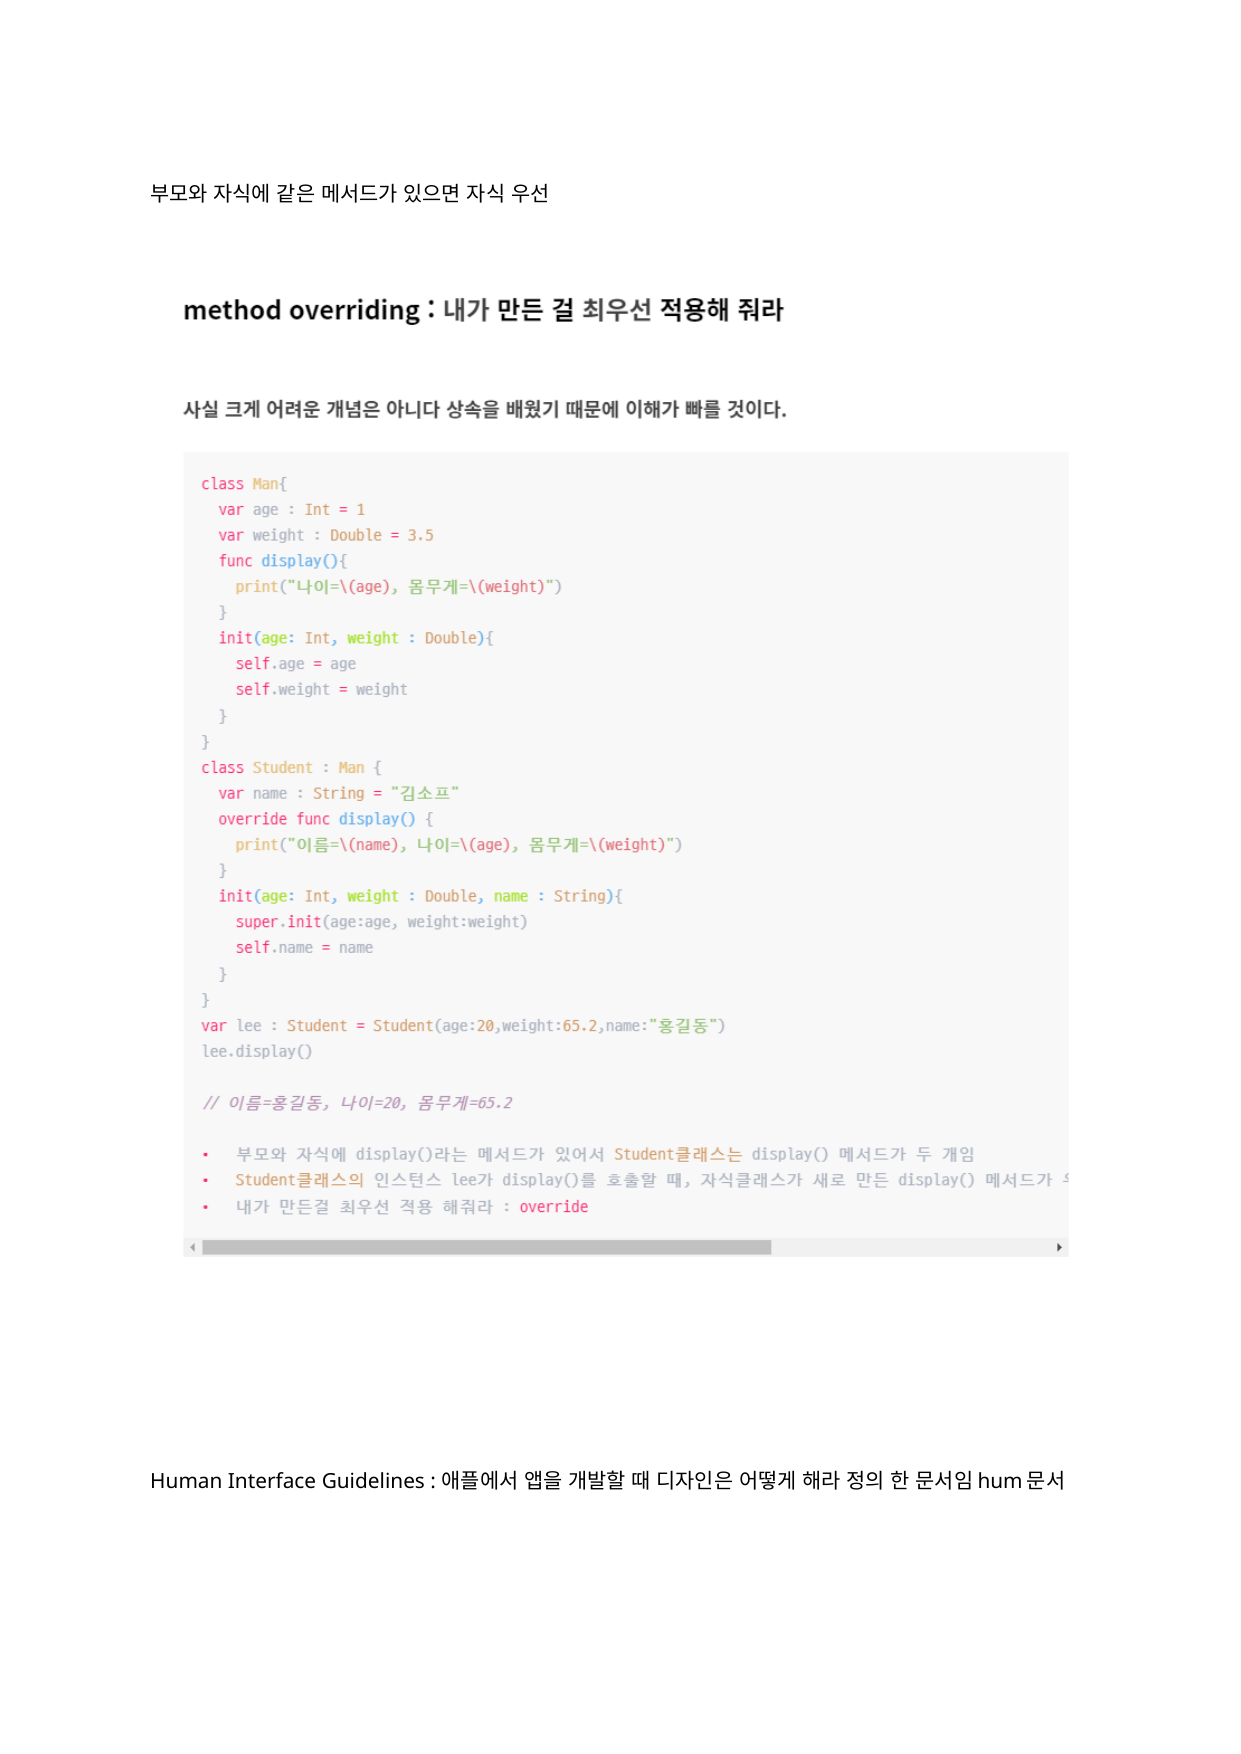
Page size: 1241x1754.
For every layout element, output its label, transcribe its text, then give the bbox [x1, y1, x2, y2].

text Human Interface Guidelines : 애플에서 앱을 개발할 때 디자인은 어떻게 해라 정의 한 문서임hum문서 [150, 1464, 1090, 1495]
picture [150, 277, 1091, 1296]
text 부모와 자식에 같은 메서드가 있으면 자식 우선 [150, 177, 1090, 207]
